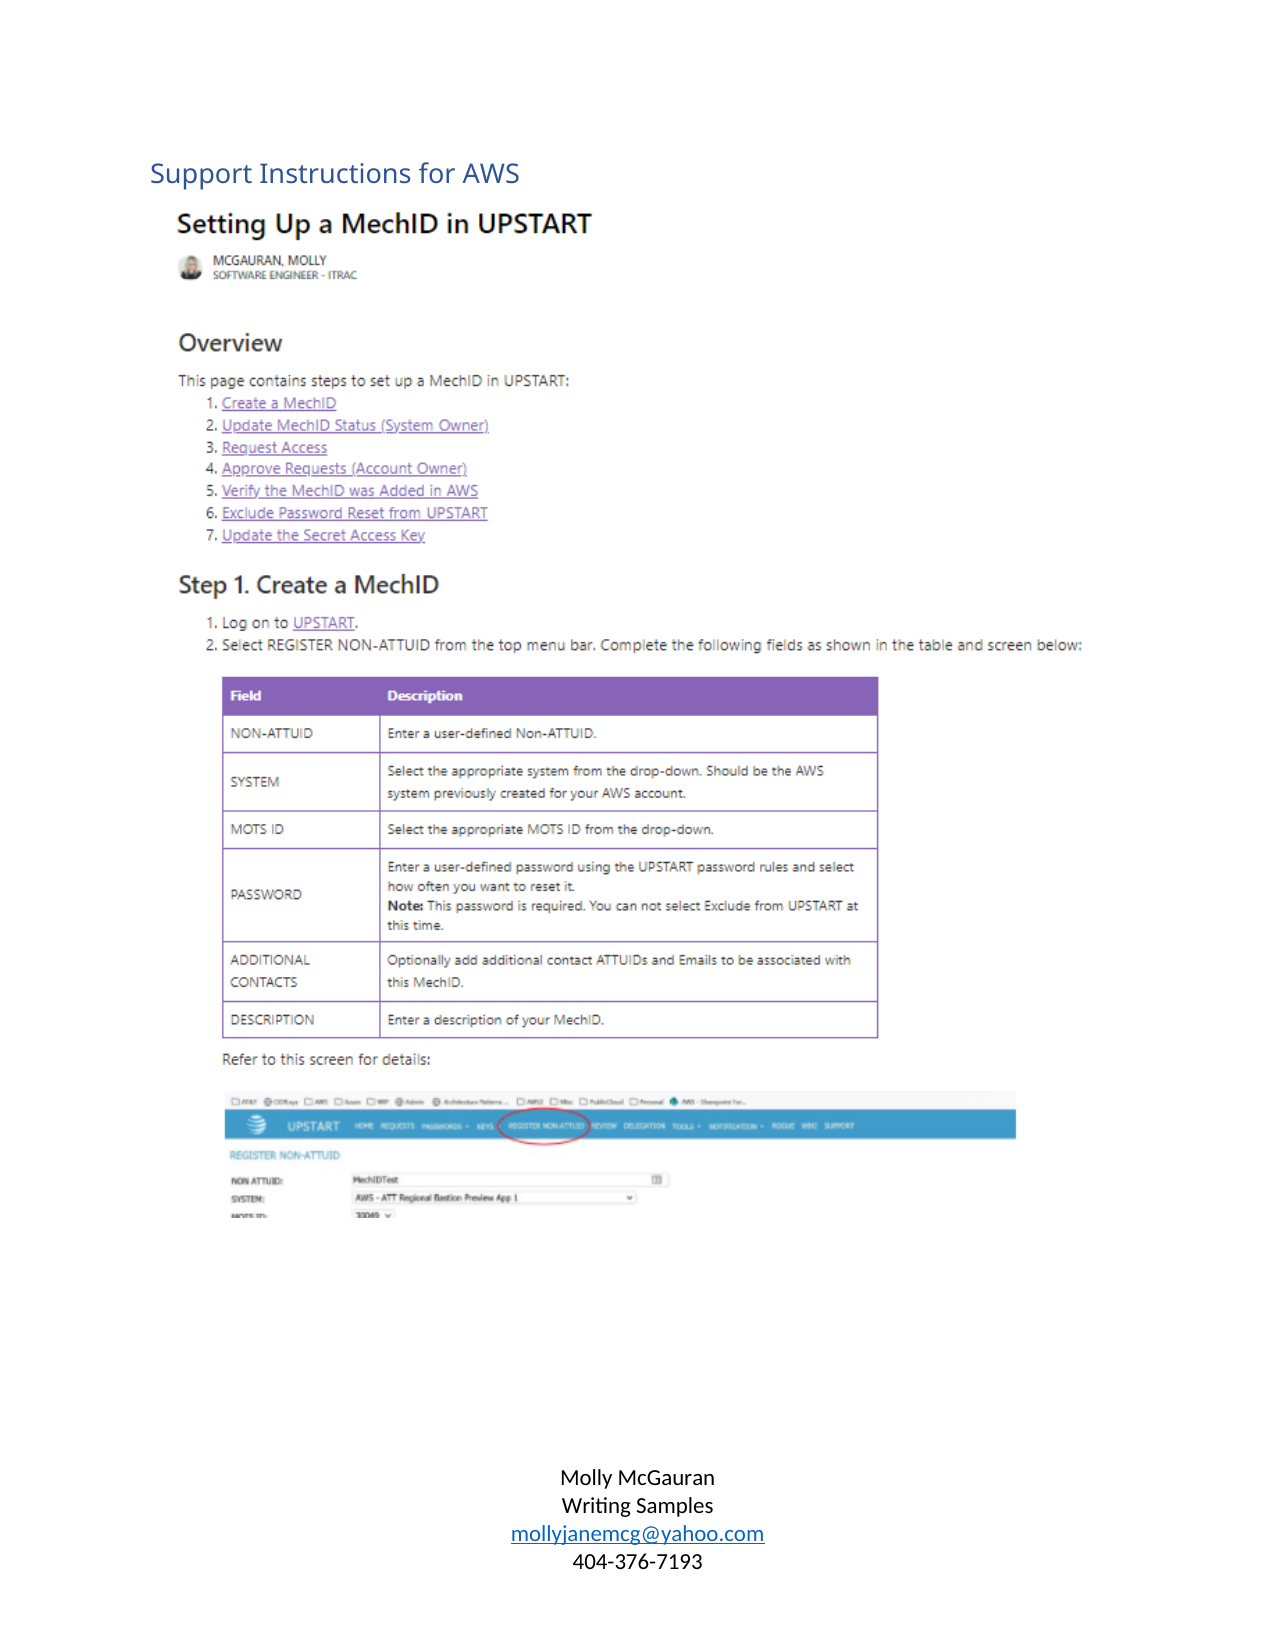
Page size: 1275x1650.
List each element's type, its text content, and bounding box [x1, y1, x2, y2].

subtitle Support Instructions for AWS [150, 154, 1125, 191]
picture [150, 193, 1125, 1218]
